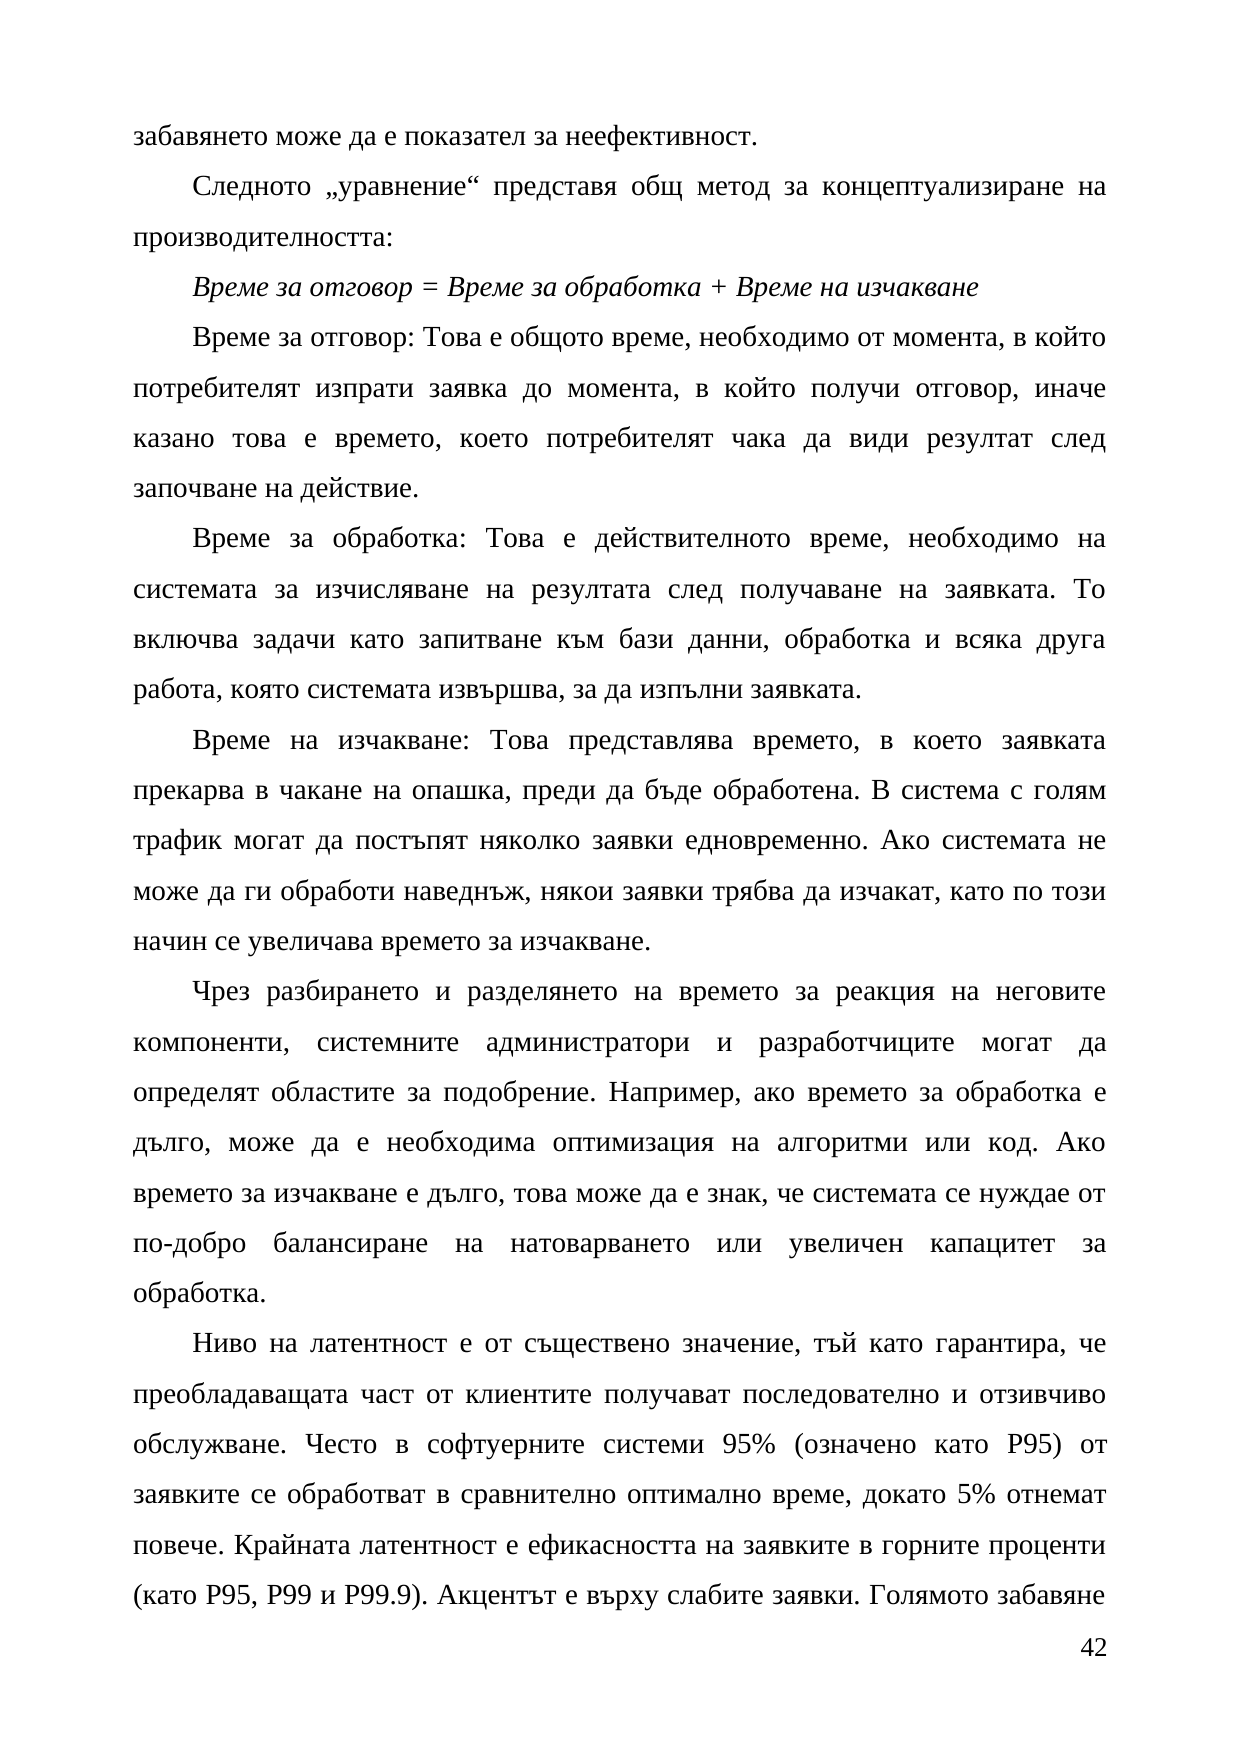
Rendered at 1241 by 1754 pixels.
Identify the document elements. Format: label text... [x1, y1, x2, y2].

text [133, 1326, 1107, 1611]
text Следното „уравнение“ представя общ метод за концептуализиране на производителността: [133, 168, 1107, 252]
text Време на изчакване: Това представлява времето, в което заявката прекарва в чакане на опашка, преди да бъде обработена. В система с голям трафик могат да постъпят няколко заявки едновременно. Ако системата не може да ги обработи наведнъж, някои заявки трябва да изчакат, като по този начин се увеличава времето за изчакване. [133, 722, 1107, 957]
text Време за обработка: Това е действителното време, необходимо на системата за изчисляване на резултата след получаване на заявката. То включва задачи като запитване към бази данни, обработка и всяка друга работа, която системата извършва, за да изпълни заявката. [133, 521, 1107, 705]
text Време за отговор: Това е общото време, необходимо от момента, в който потребителят изпрати заявка до момента, в който получи отговор, иначе казано това е времето, което потребителят чака да види резултат след започване на действие. [133, 319, 1107, 504]
text Чрез разбирането и разделянето на времето за реакция на неговите компоненти, системните администратори и разработчиците могат да определят областите за подобрение. Например, ако времето за обработка е дълго, може да е необходима оптимизация на алгоритми или код. Ако времето за изчакване е дълго, това може да е знак, че системата се нуждае от по-добро балансиране на натоварването или увеличен капацитет за обработка. [133, 973, 1107, 1309]
text Време за отговор = Време за обработка + Време на изчакване [133, 269, 1107, 303]
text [133, 118, 1107, 152]
